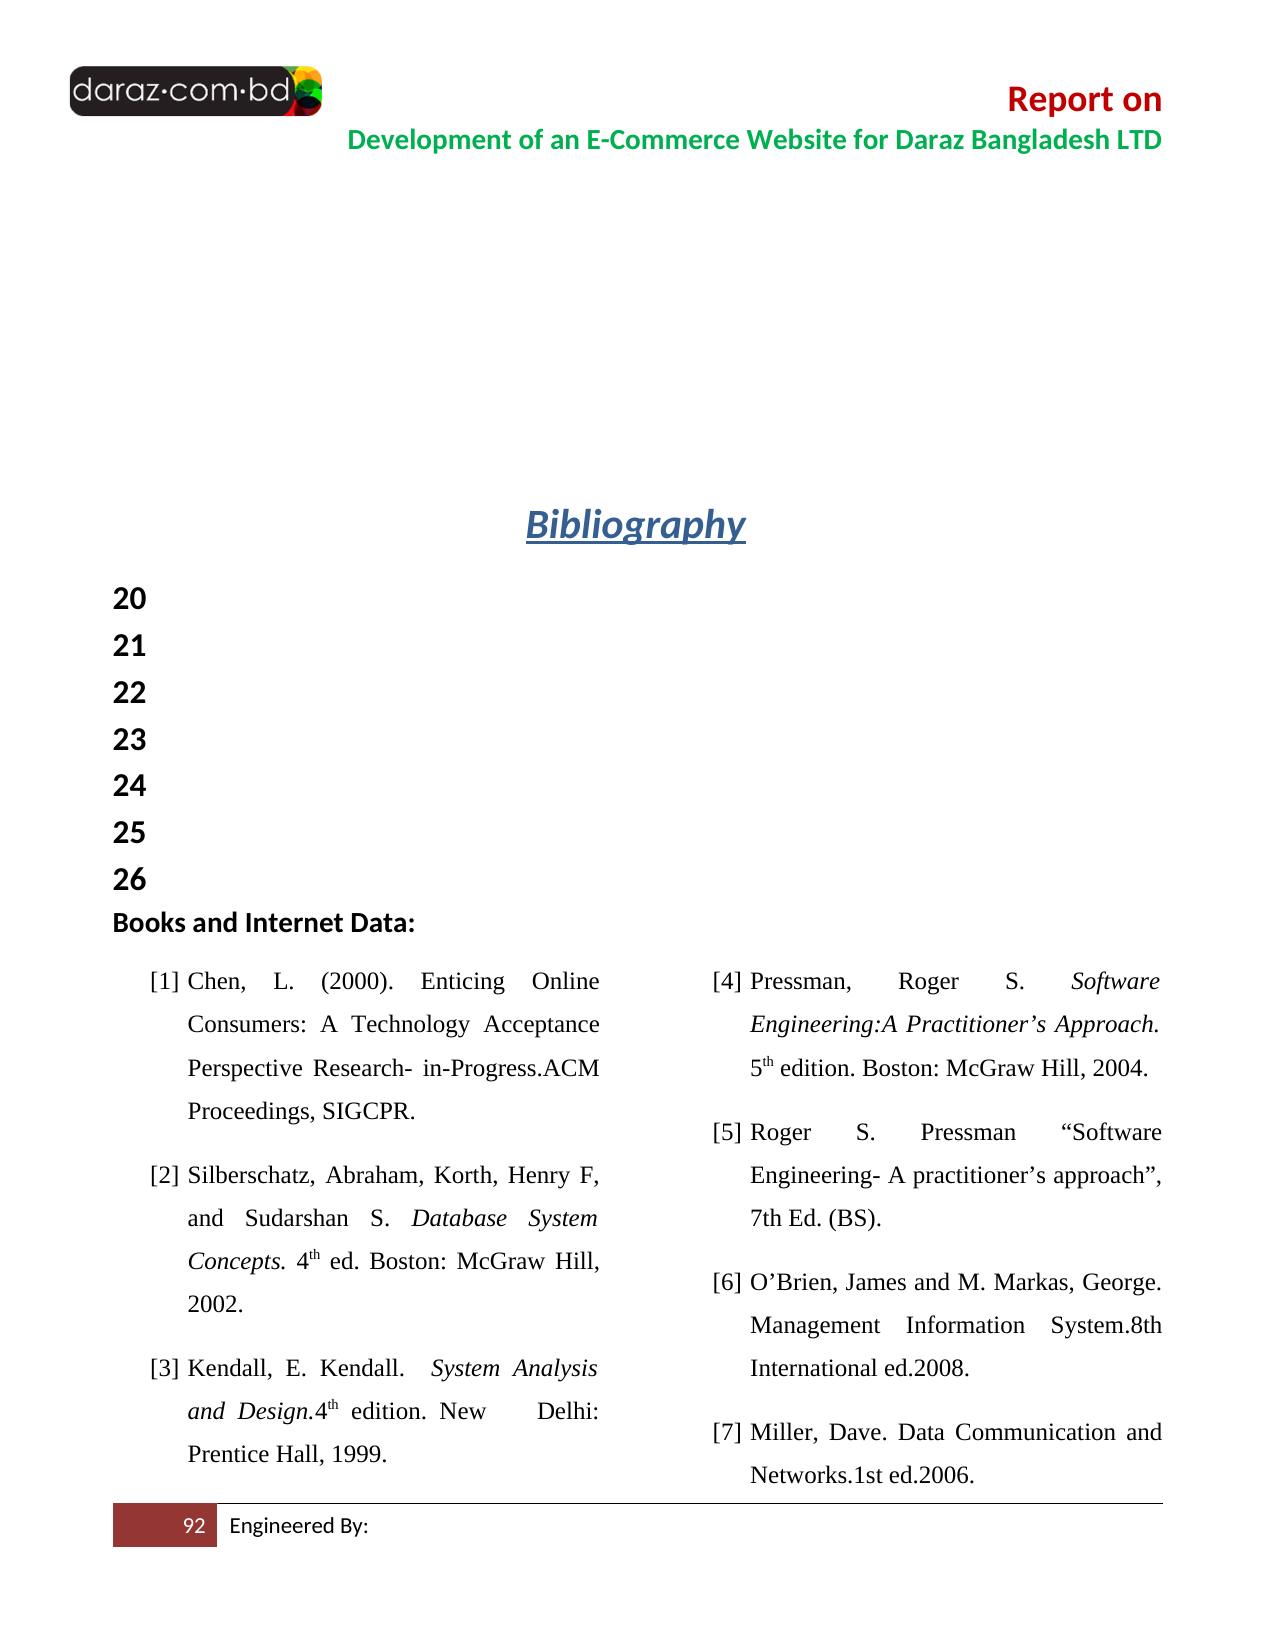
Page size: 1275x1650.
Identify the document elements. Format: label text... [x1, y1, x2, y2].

text [1] Chen, L. (2000). Enticing Online Consumers: A Technology Acceptance Perspective Research- in-Progress.ACM Proceedings, SIGCPR. [150, 966, 600, 1124]
text Bibliography [112, 498, 1162, 549]
text [2] Silberschatz, Abraham, Korth, Henry F, and Sudarshan S. Database System Concepts. 4th ed. Boston: McGraw Hill, 2002. [150, 1160, 600, 1318]
text [4] Pressman, Roger S. Software Engineering:A Practitioner’s Approach. 5th edition. Boston: McGraw Hill, 2004. [712, 966, 1162, 1081]
picture [69, 26, 323, 159]
text [3] Kendall, E. Kendall. System Analysis and Design.4th edition. New Delhi: Prentice Hall, 1999. [150, 1353, 600, 1468]
text [5] Roger S. Pressman “Software Engineering- A practitioner’s approach”, 7th Ed. (BS). [712, 1117, 1162, 1232]
text [7] Miller, Dave. Data Communication and Networks.1st ed.2006. [712, 1417, 1162, 1489]
text Books and Internet Data: [112, 904, 1162, 940]
text [6] O’Brien, James and M. Markas, George. Management Information System.8th International ed.2008. [712, 1267, 1162, 1382]
